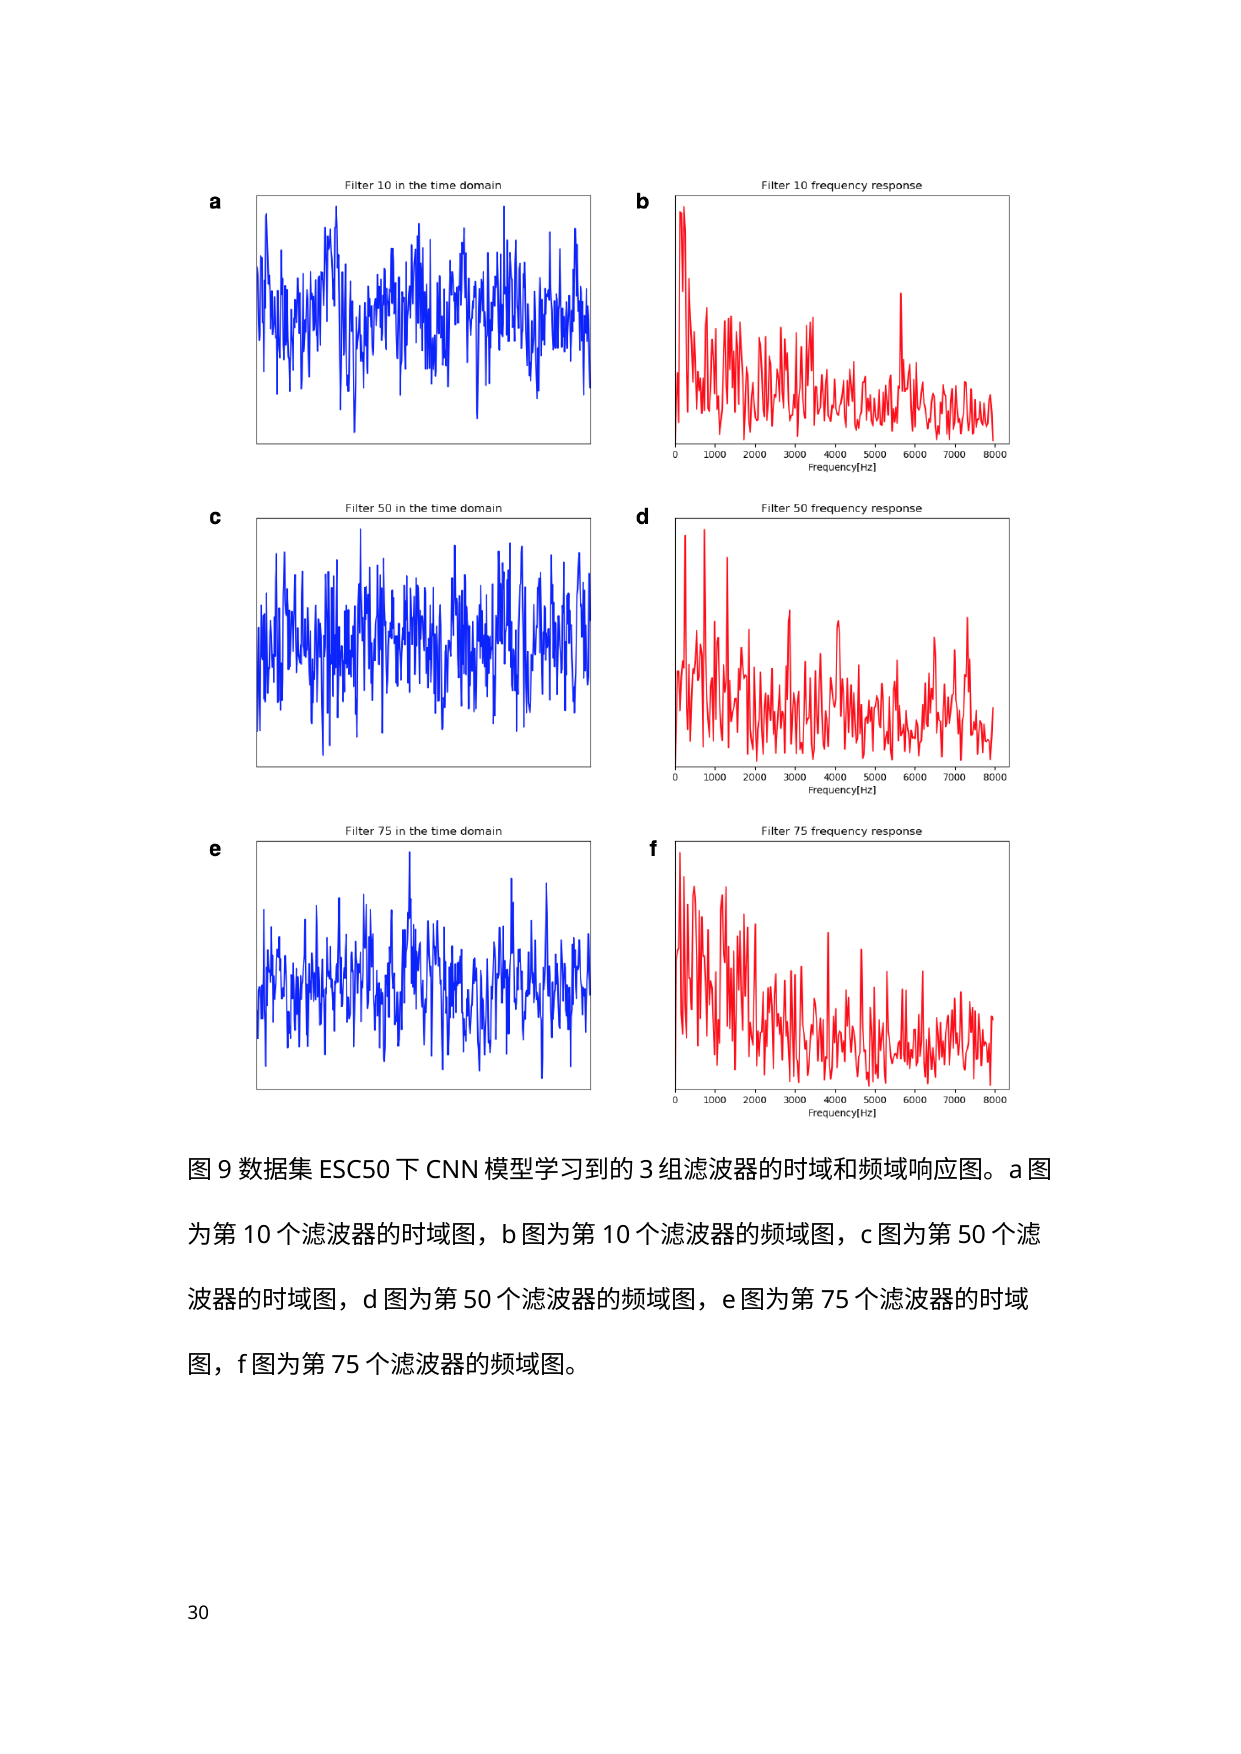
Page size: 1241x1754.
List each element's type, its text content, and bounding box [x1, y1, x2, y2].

picture [187, 159, 1053, 1126]
text 图9 数据集ESC50下CNN模型学习到的3组滤波器的时域和频域响应图。a图为第10个滤波器的时域图，b图为第10个滤波器的频域图，c图为第50个滤波器的时域图，d图为第50个滤波器的频域图，e图为第75个滤波器的时域图，f图为第75个滤波器的频域图。 [187, 1135, 1053, 1395]
